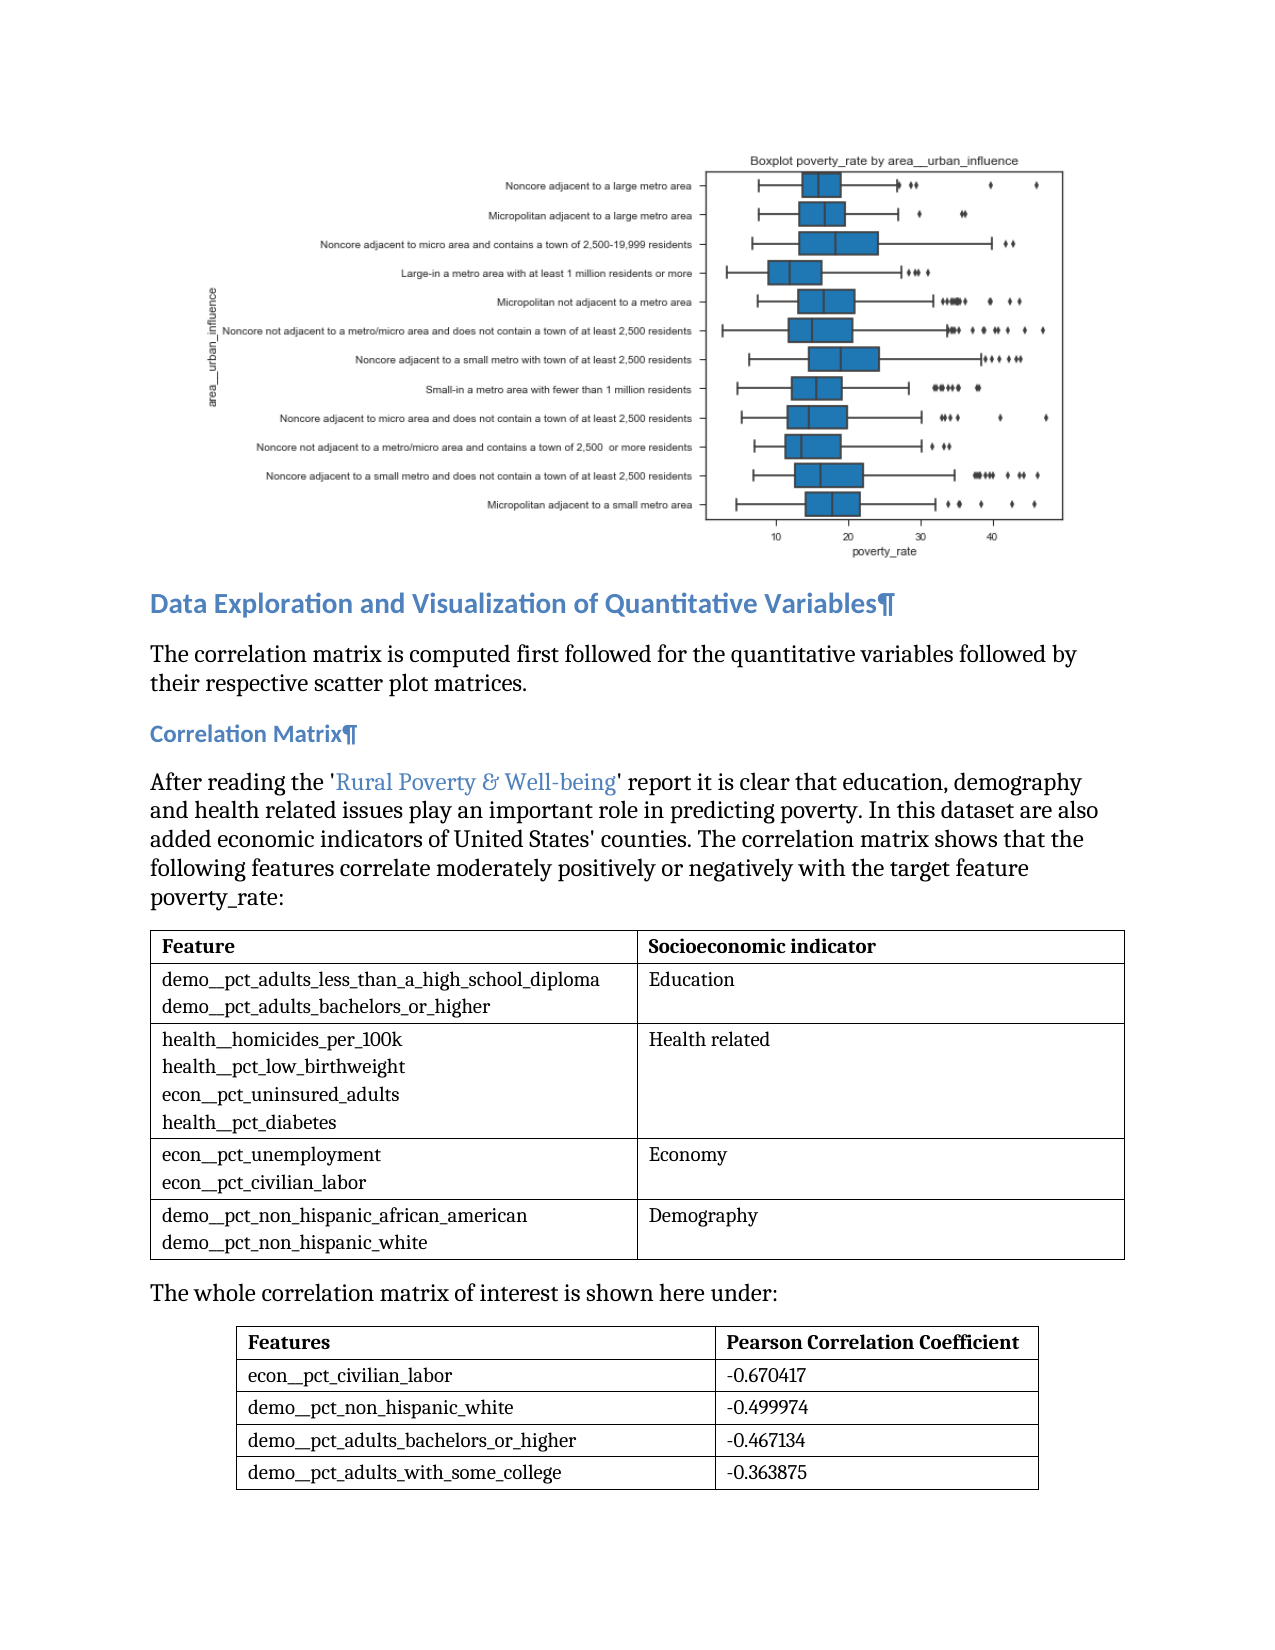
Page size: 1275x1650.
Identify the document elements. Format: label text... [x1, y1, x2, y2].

table_header Feature [151, 931, 637, 962]
table_cell -0.670417 [716, 1360, 1038, 1391]
text The correlation matrix is computed first followed for the quantitative variables followed by their respective scatter plot matrices. [150, 640, 1125, 697]
subtitle Correlation Matrix¶ [150, 718, 1125, 749]
table_header Features [237, 1327, 715, 1358]
table_cell demo__pct_adults_less_than_a_high_school_diploma demo__pct_adults_bachelors_or_higher [151, 964, 637, 1023]
table_cell Economy [638, 1139, 1124, 1198]
table_cell econ__pct_civilian_labor [237, 1360, 715, 1391]
table_cell demo__pct_adults_with_some_college [237, 1457, 715, 1488]
table_cell Education [638, 964, 1124, 1023]
table_cell demo__pct_non_hispanic_african_american demo__pct_non_hispanic_white [151, 1200, 637, 1259]
text The whole correlation matrix of interest is shown here under: [150, 1278, 1125, 1307]
table_cell Health related [638, 1024, 1124, 1138]
table_cell Demography [638, 1200, 1124, 1259]
table_cell -0.499974 [716, 1392, 1038, 1423]
table_cell health__homicides_per_100k health__pct_low_birthweight econ__pct_uninsured_adults health__pct_diabetes [151, 1024, 637, 1138]
table_header Pearson Correlation Coefficient [716, 1327, 1038, 1358]
table_cell -0.467134 [716, 1425, 1038, 1456]
table_header Socioeconomic indicator [638, 931, 1124, 962]
table_cell demo__pct_non_hispanic_white [237, 1392, 715, 1423]
subtitle Data Exploration and Visualization of Quantitative Variables¶ [150, 585, 1125, 621]
text After reading the 'Rural Poverty & Well-being' report it is clear that education, demography and health related issues play an important role in predicting poverty. In this dataset are also added economic indicators of United States' counties. The correlation matrix shows that the following features correlate moderately positively or negatively with the target feature poverty_rate: [150, 767, 1125, 911]
table_cell econ__pct_unemployment econ__pct_civilian_labor [151, 1139, 637, 1198]
table_cell demo__pct_adults_bachelors_or_higher [237, 1425, 715, 1456]
picture [200, 150, 1075, 565]
table_cell -0.363875 [716, 1457, 1038, 1488]
